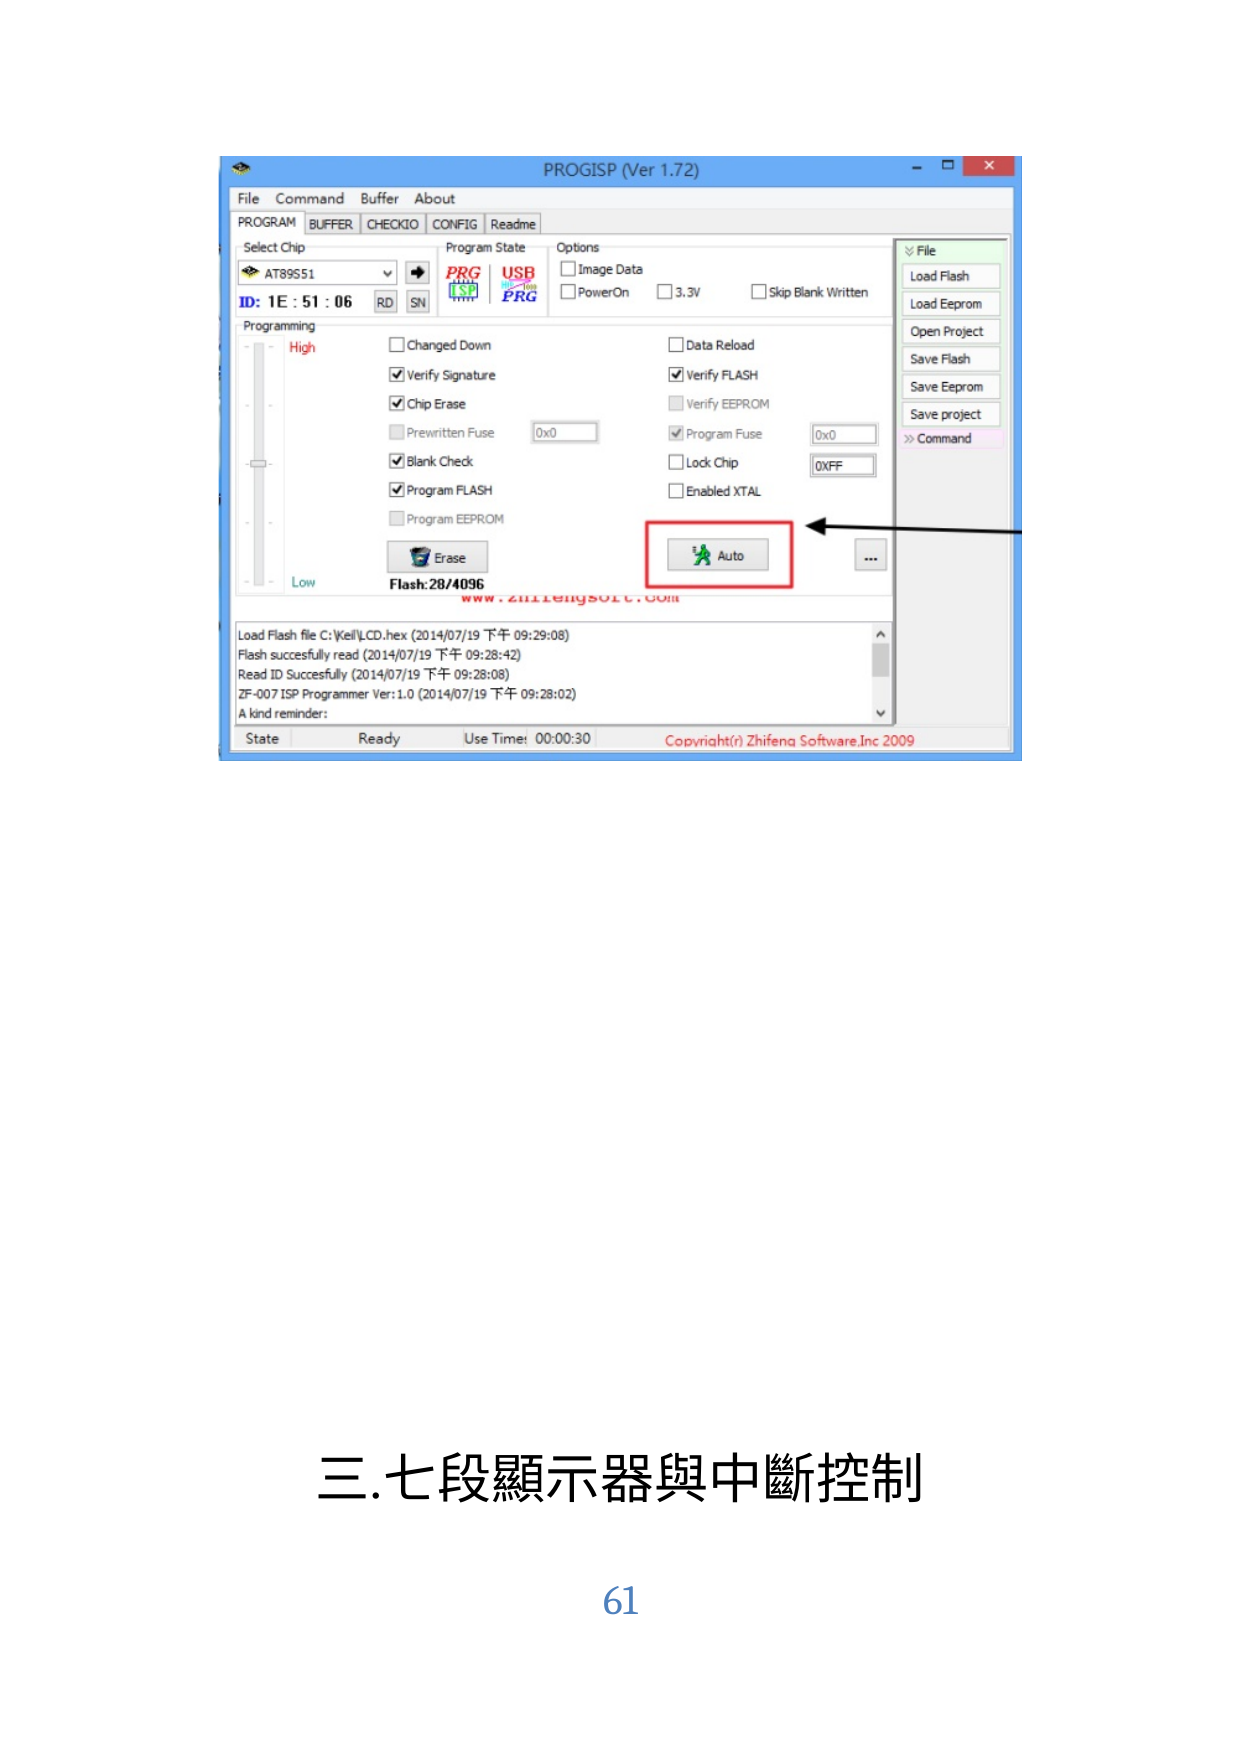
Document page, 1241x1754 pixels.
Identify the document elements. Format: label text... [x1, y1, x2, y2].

text 三.七段顯示器與中斷控制 [187, 1418, 1053, 1533]
picture [218, 156, 1022, 761]
